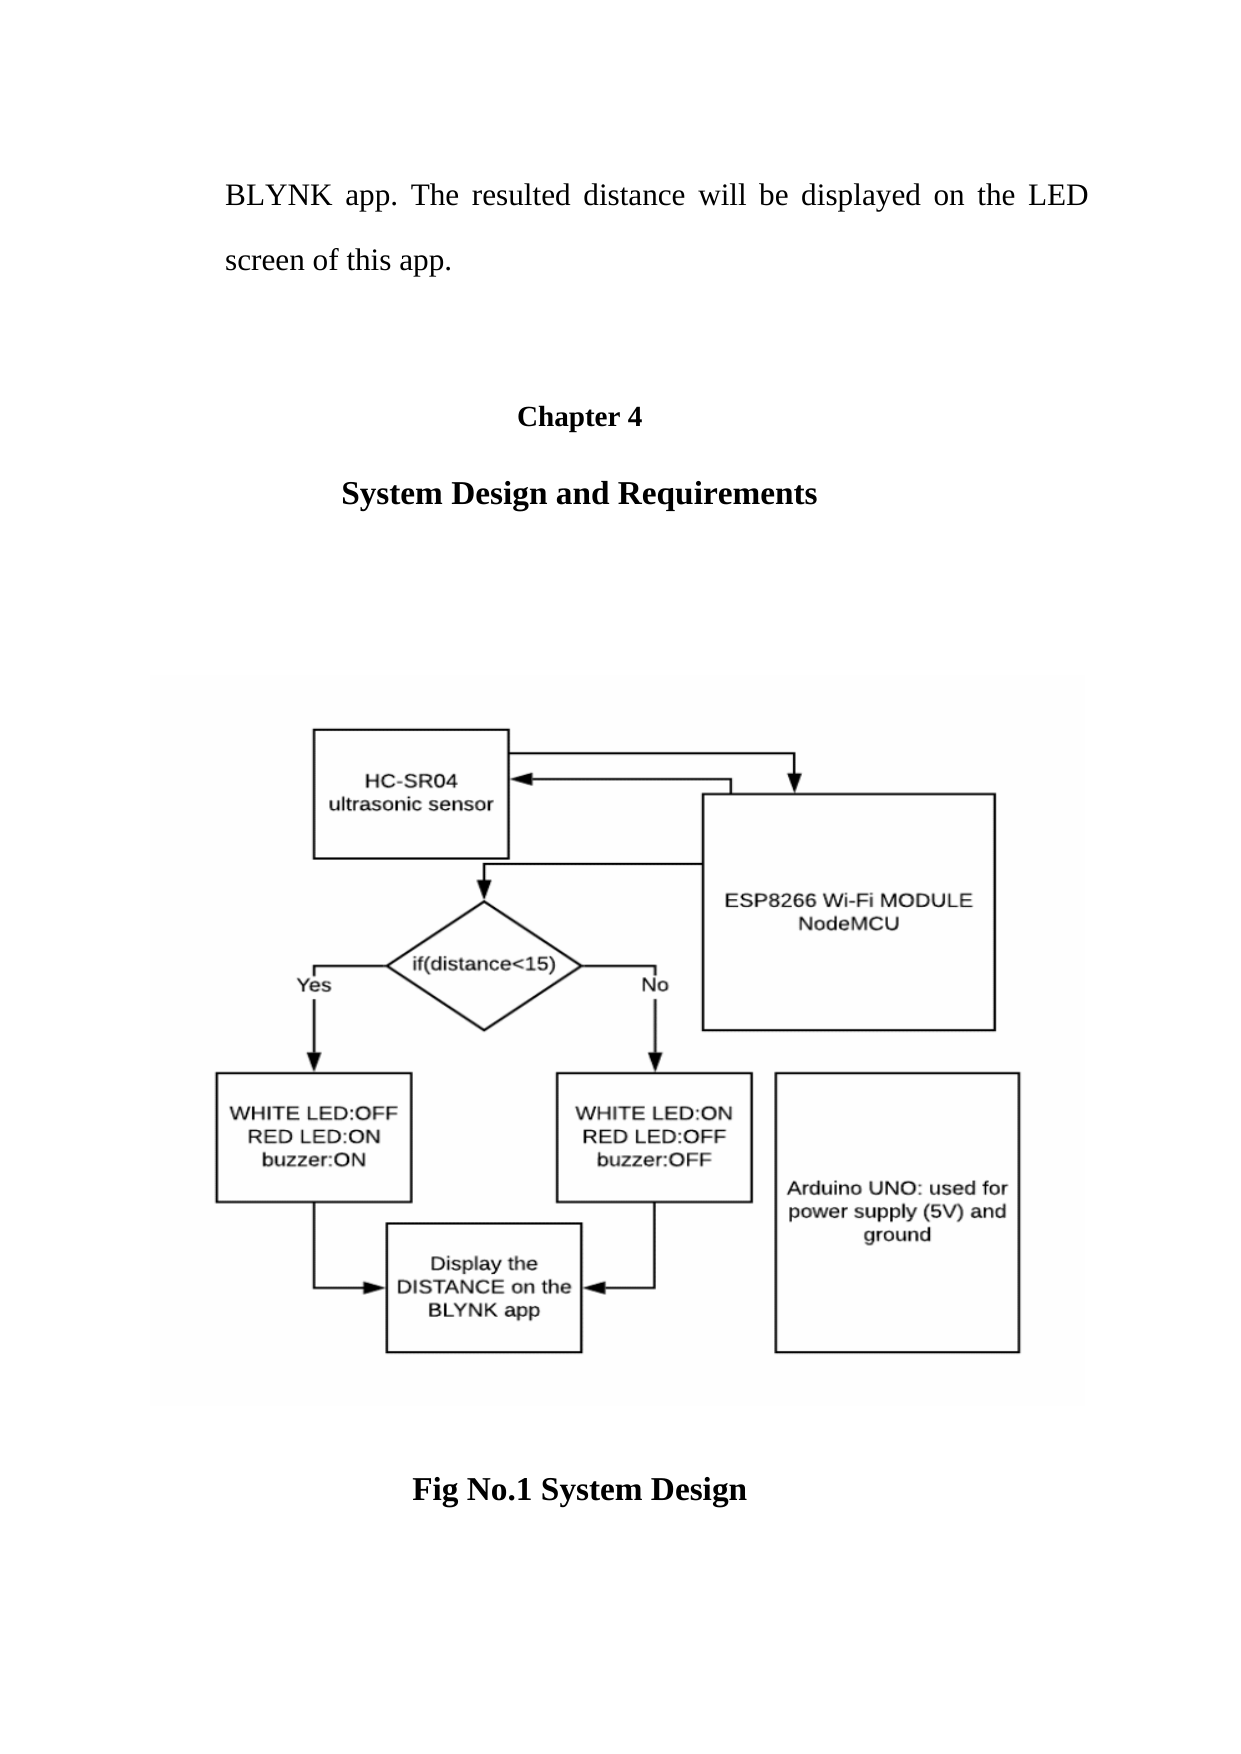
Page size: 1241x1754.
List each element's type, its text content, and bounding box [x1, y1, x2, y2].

text System Design and Requirements [150, 459, 1009, 524]
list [187, 162, 1090, 292]
text Chapter 4 [150, 383, 1009, 448]
text Fig No.1 System Design [150, 1456, 1009, 1521]
